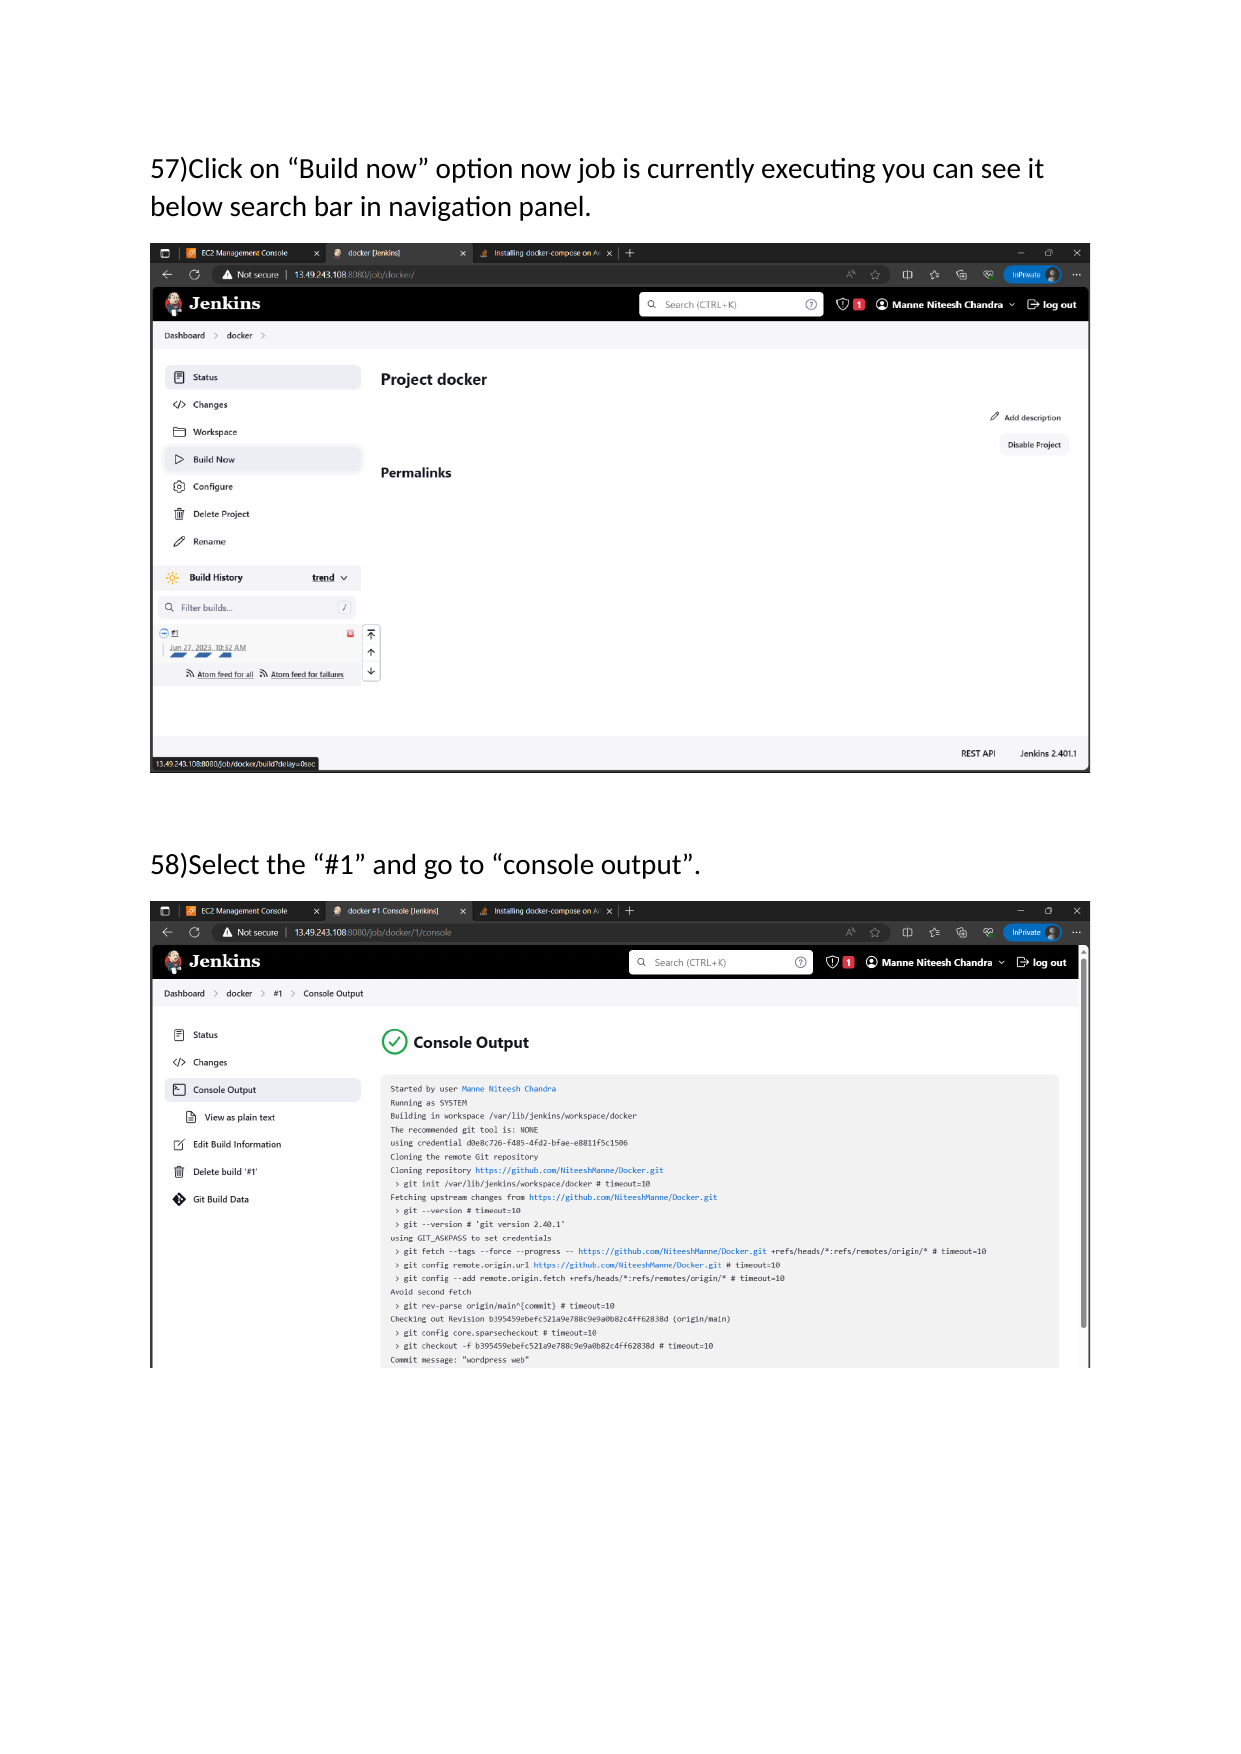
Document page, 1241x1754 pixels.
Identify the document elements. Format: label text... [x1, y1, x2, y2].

text 58)Select the “#1” and go to “console output”. [150, 846, 1090, 882]
picture [150, 901, 1091, 1368]
text 57)Click on “Build now” option now job is currently executing you can see it below search bar in navigation panel. [150, 150, 1090, 224]
picture [150, 243, 1091, 773]
